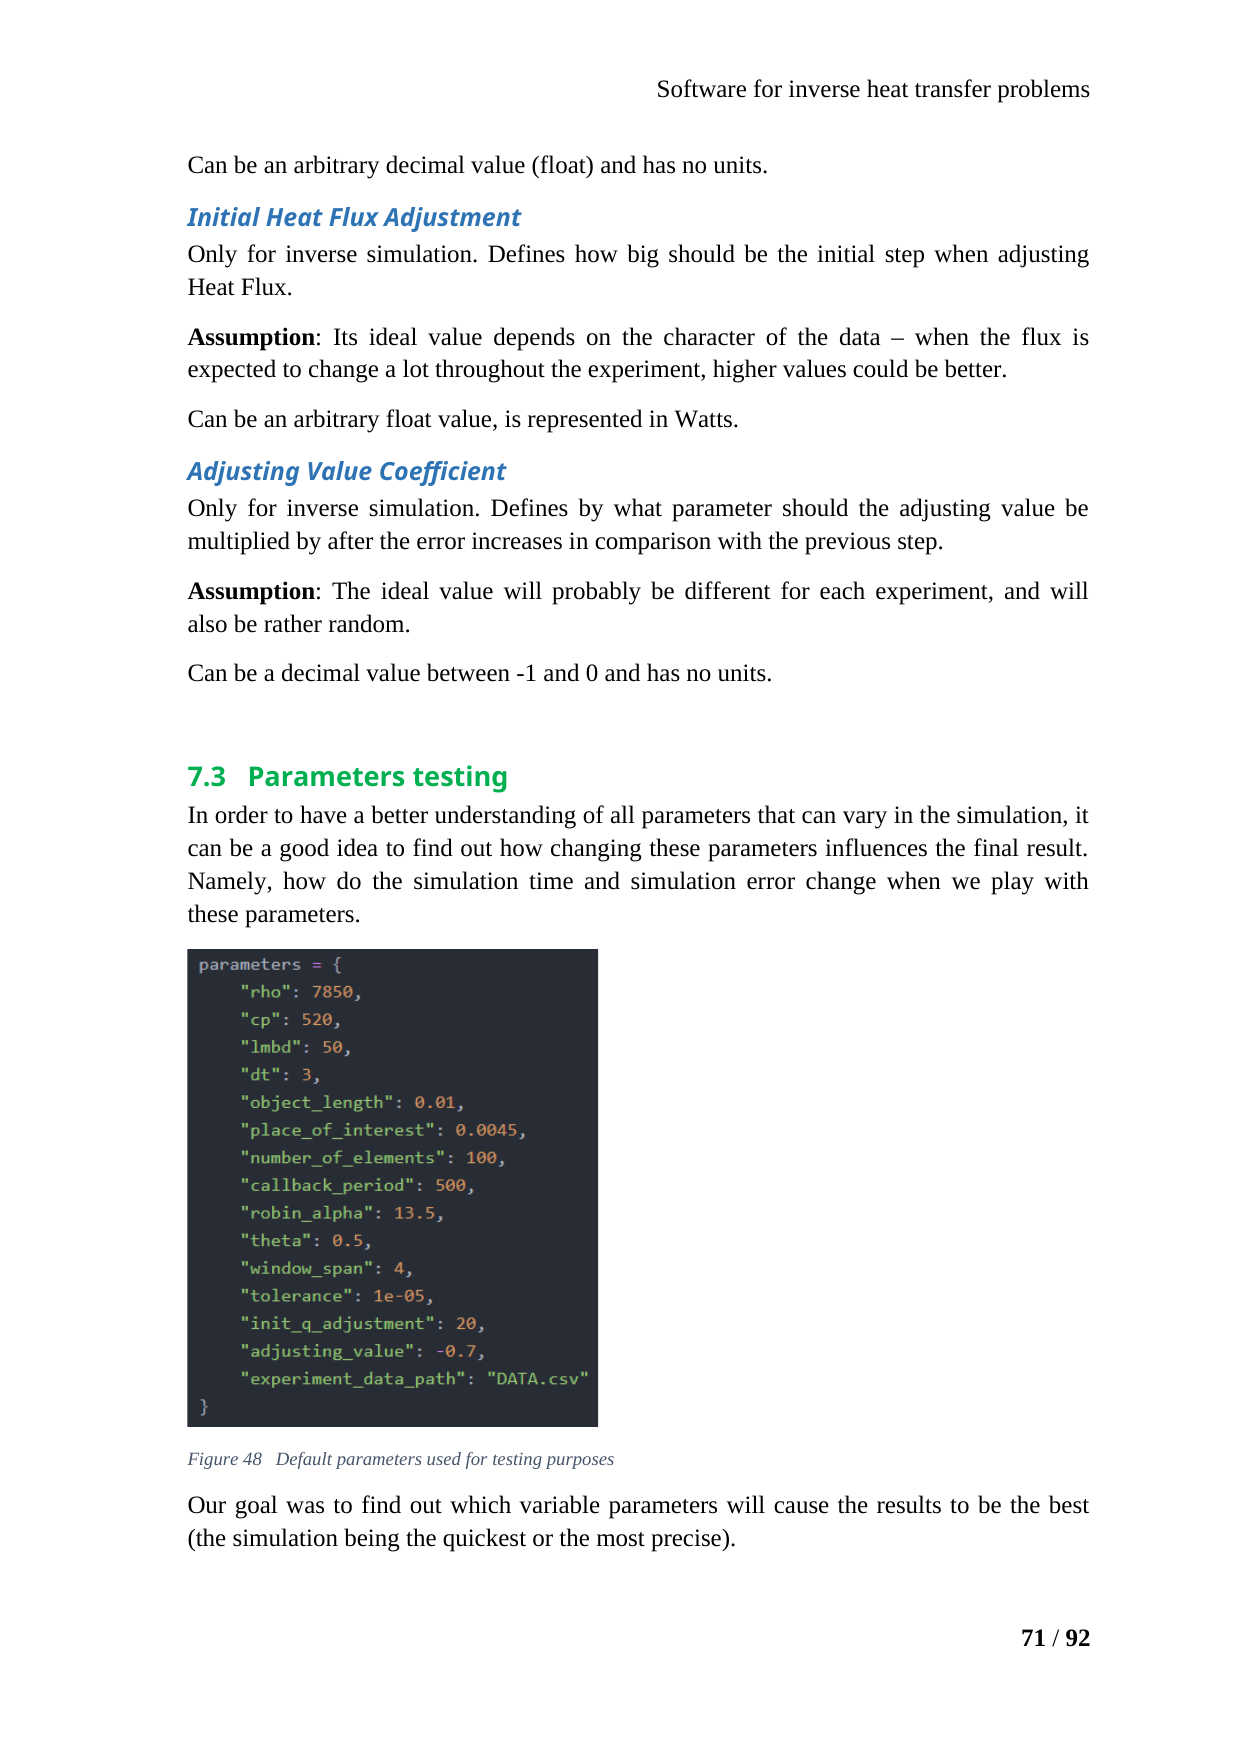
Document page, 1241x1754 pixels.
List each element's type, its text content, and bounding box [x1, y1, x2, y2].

subtitle Initial Heat Flux Adjustment [187, 200, 1090, 234]
text Assumption: The ideal value will probably be different for each experiment, and will also be rather random. [187, 576, 1090, 638]
subtitle Adjusting Value Coefficient [187, 454, 1090, 488]
text Can be an arbitrary decimal value (float) and has no units. [187, 150, 1090, 179]
text Only for inverse simulation. Defines by what parameter should the adjusting value be multiplied by after the error increases in comparison with the previous step. [187, 493, 1090, 555]
text Our goal was to find out which variable parameters will cause the results to be the best (the simulation being the quickest or the most precise). [187, 1490, 1090, 1552]
text In order to have a better understanding of all parameters that can vary in the simulation, it can be a good idea to find out how changing these parameters influences the final result. Namely, how do the simulation time and simulation error change when we play with these parameters. [187, 800, 1090, 928]
subtitle Parameters testing [187, 758, 1090, 795]
picture [187, 949, 599, 1427]
text Can be a decimal value between -1 and 0 and has no units. [187, 658, 1090, 687]
text Only for inverse simulation. Defines how big should be the initial step when adjusting Heat Flux. [187, 239, 1090, 301]
text Assumption: Its ideal value depends on the character of the data – when the flux is expected to change a lot throughout the experiment, higher values could be better. [187, 322, 1090, 383]
text Can be an arbitrary float value, is represented in Watts. [187, 404, 1090, 433]
